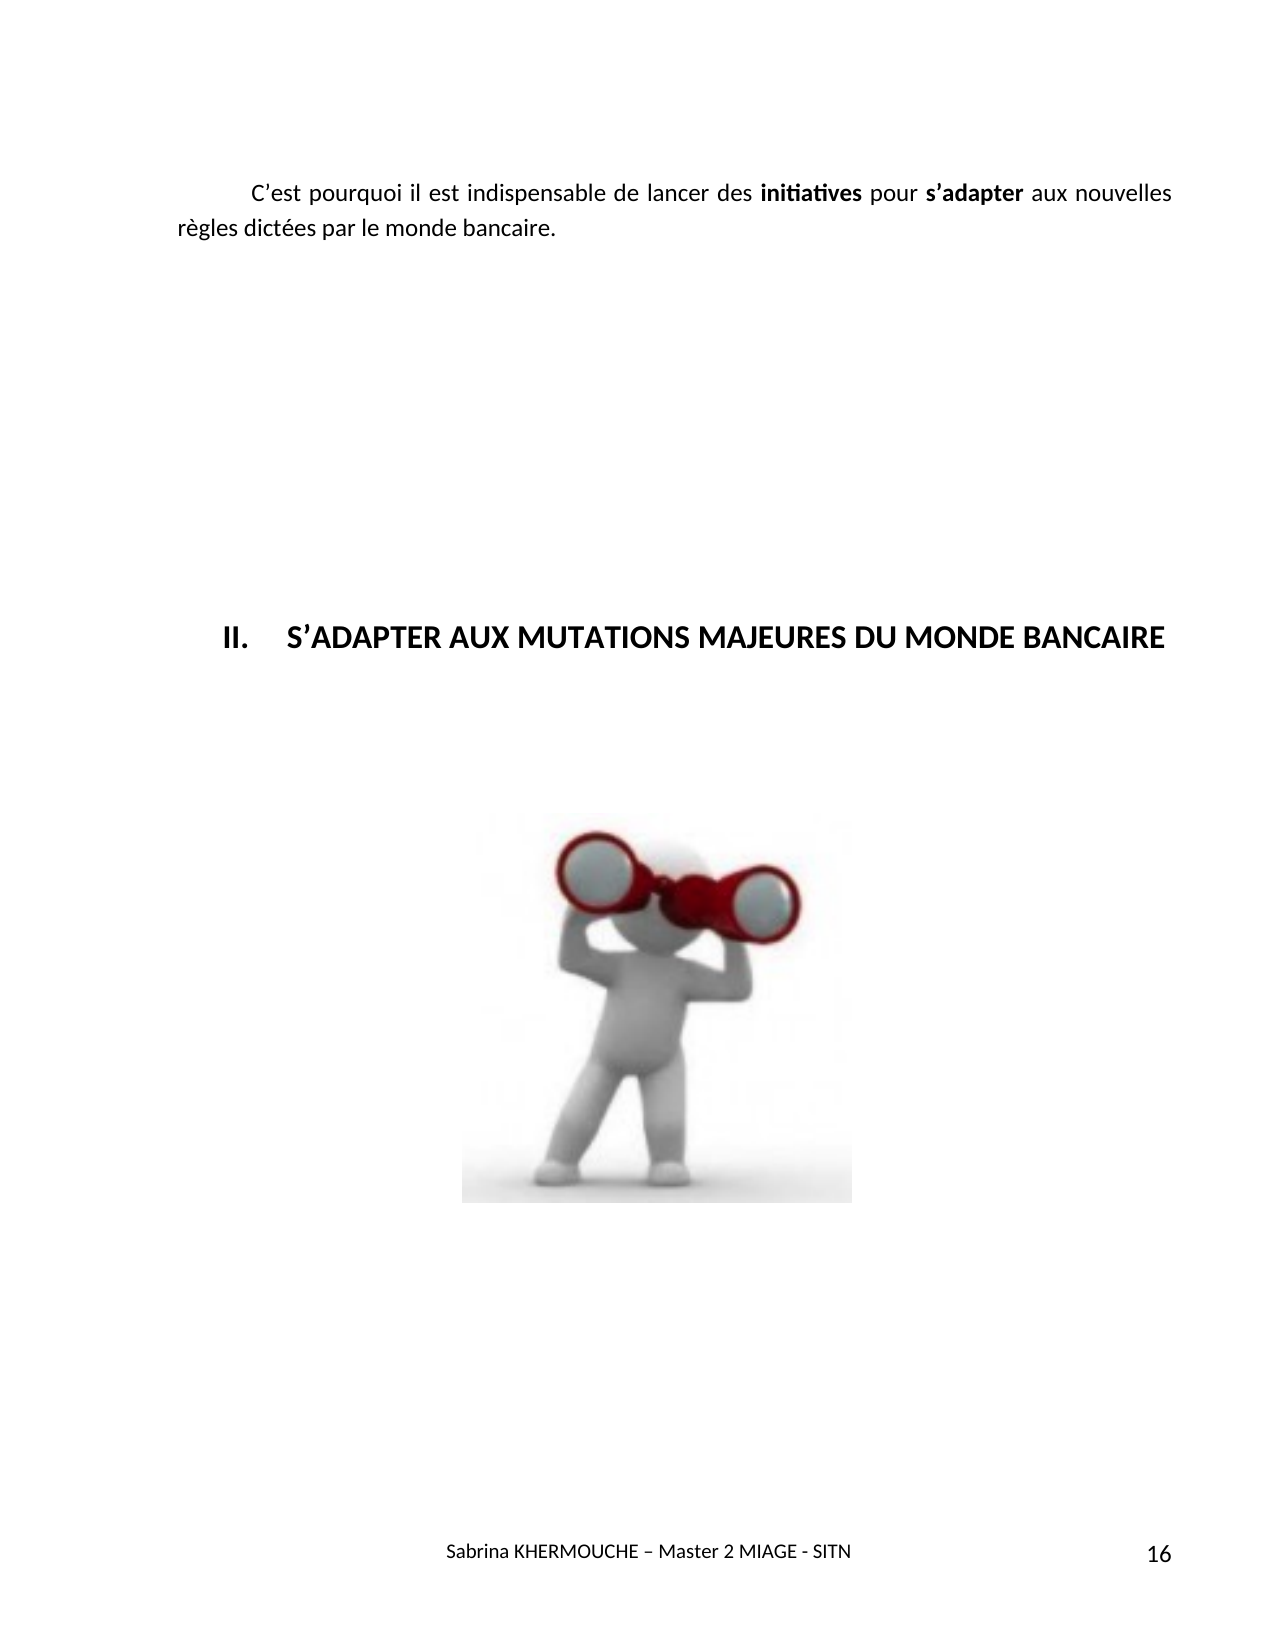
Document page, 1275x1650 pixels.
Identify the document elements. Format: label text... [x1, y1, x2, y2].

text C’est pourquoi il est indispensable de lancer des initiatives pour s’adapter aux nouvelles règles dictées par le monde bancaire. [177, 177, 1172, 243]
text S’ADAPTER AUX MUTATIONS MAJEURES DU MONDE BANCAIRE [243, 616, 1172, 657]
picture [462, 813, 852, 1203]
